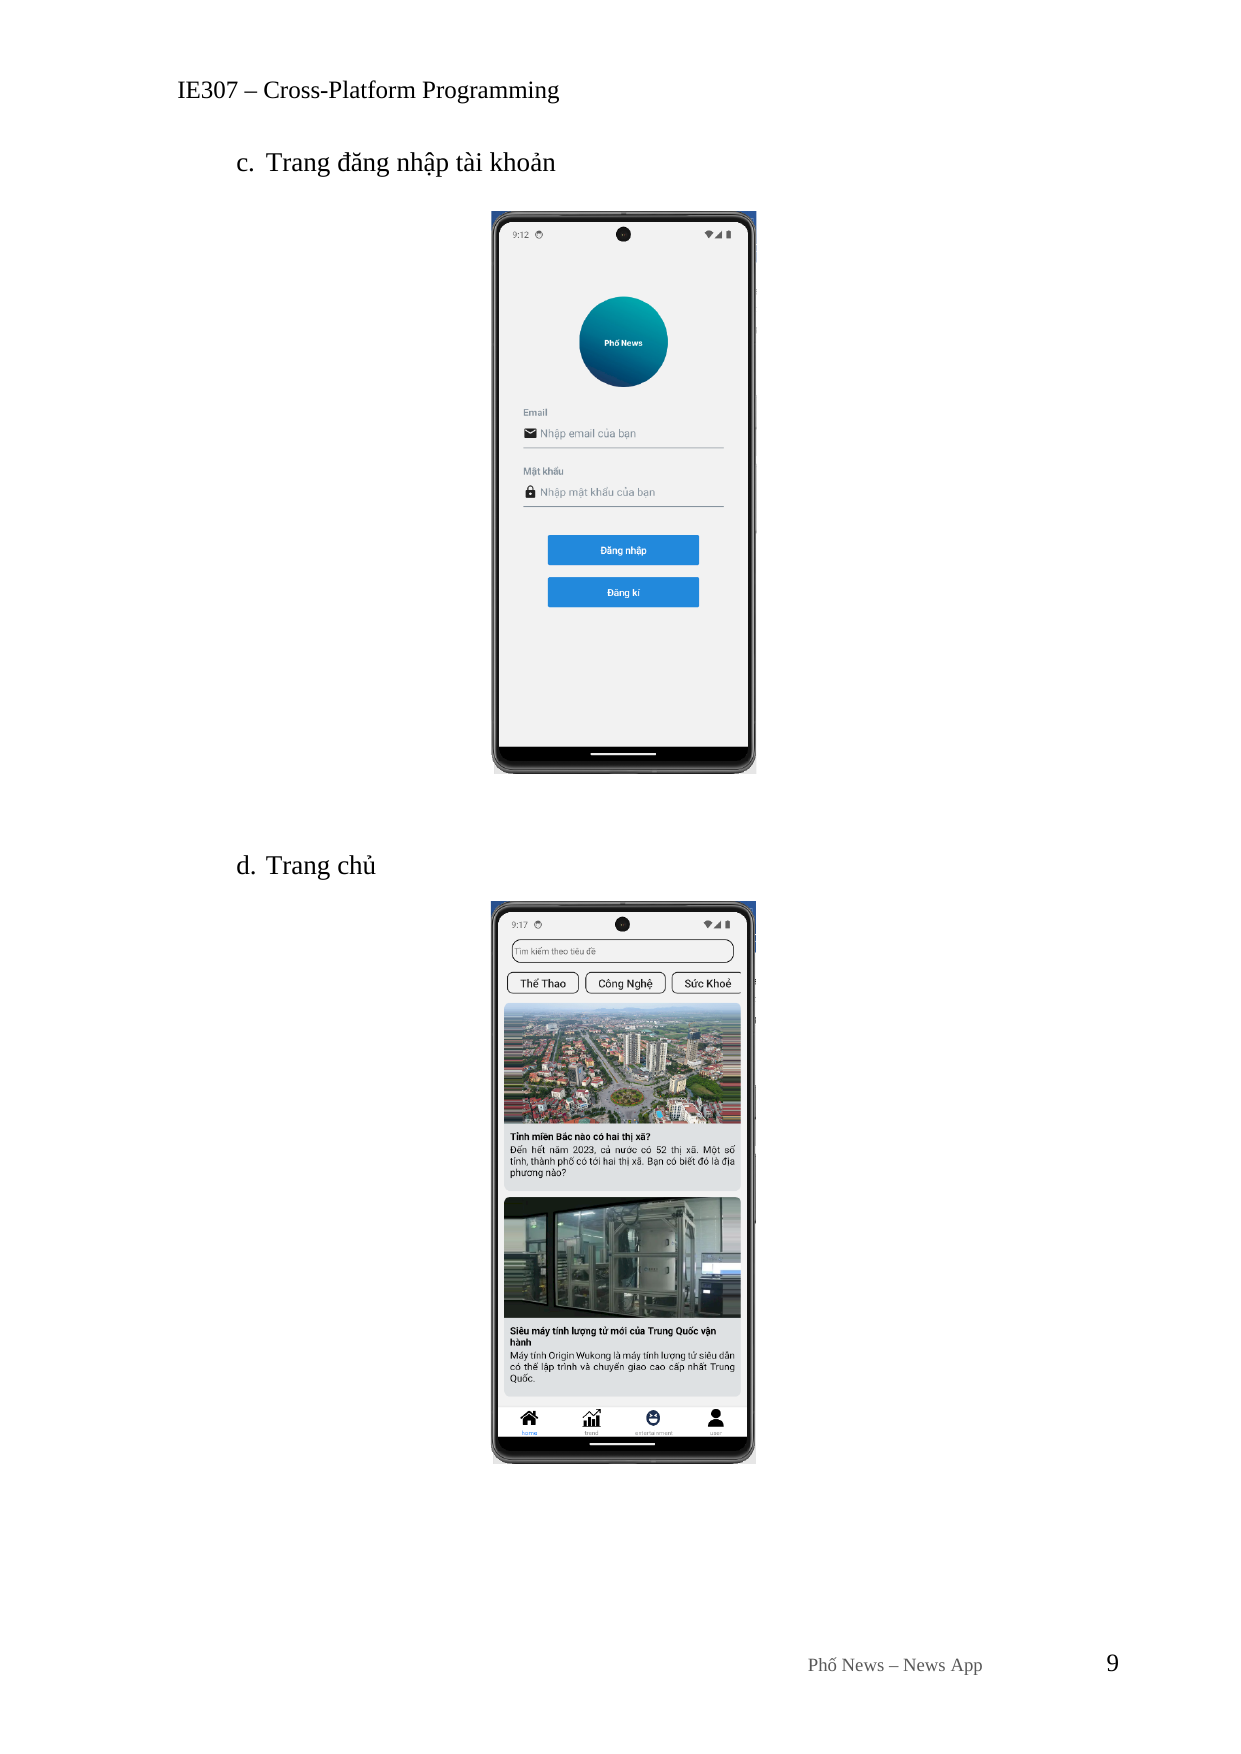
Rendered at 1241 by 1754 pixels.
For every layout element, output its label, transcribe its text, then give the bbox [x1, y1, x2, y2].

list Trang đăng nhập tài khoản [236, 146, 1124, 177]
picture [490, 901, 756, 1464]
list Trang chủ [236, 849, 1124, 880]
picture [491, 211, 757, 774]
